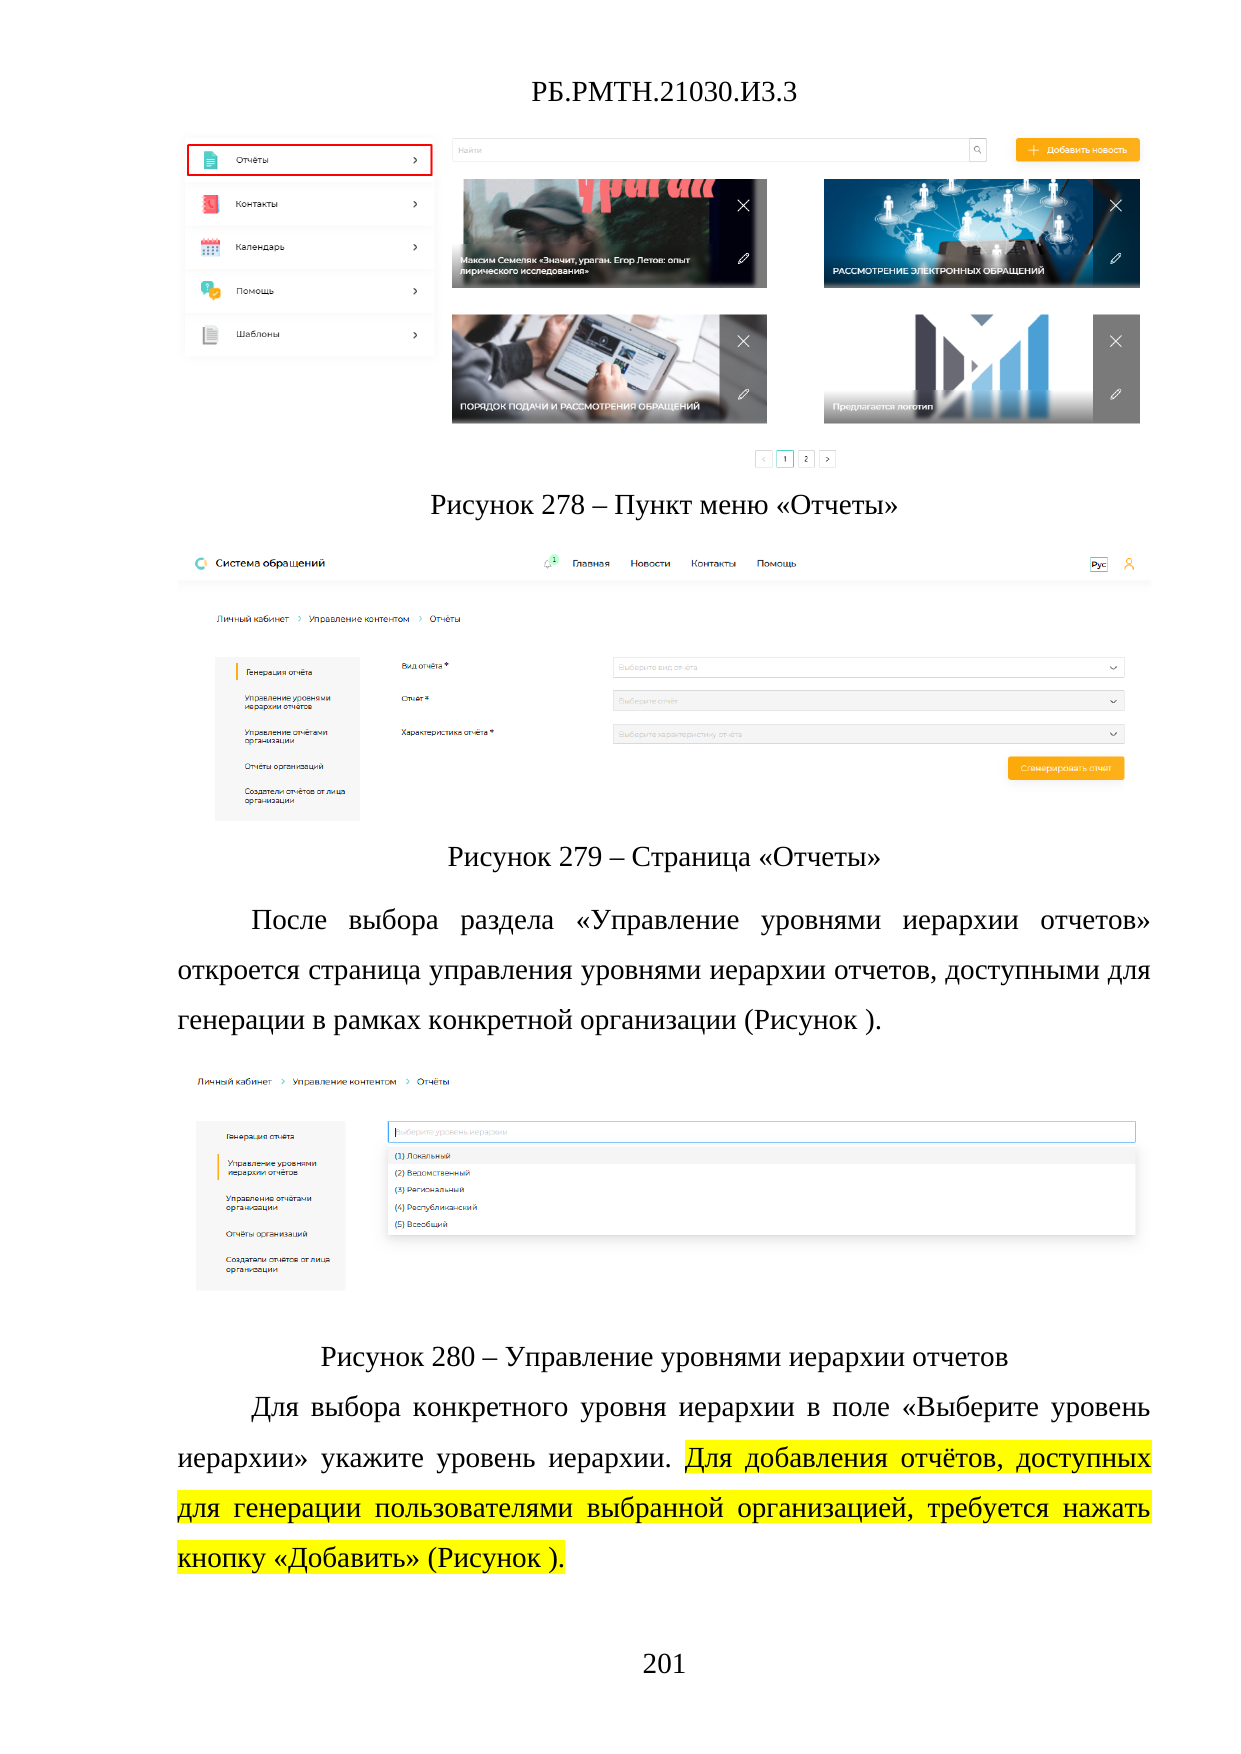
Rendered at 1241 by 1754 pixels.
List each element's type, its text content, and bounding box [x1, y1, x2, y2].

text Рисунок 279 – Страница «Отчеты» [177, 839, 1152, 872]
text Рисунок 280 – Управление уровнями иерархии отчетов [177, 1339, 1152, 1373]
picture [177, 132, 1152, 471]
text Для выбора конкретного уровня иерархии в поле «Выберите уровень иерархии» укажите уровень иерархии. Для добавления отчётов, доступных для генерации пользователями выбранной организацией, требуется нажать кнопку «Добавить» (Рисунок 281). [177, 1389, 1152, 1490]
picture [177, 549, 1152, 823]
picture [177, 1052, 1152, 1323]
text Для выбора конкретного уровня иерархии в поле «Выберите уровень иерархии» укажите уровень иерархии. Для добавления отчётов, доступных для генерации пользователями выбранной организацией, требуется нажать кнопку «Добавить» (Рисунок 281). [177, 1523, 1152, 1574]
text Рисунок 278 – Пункт меню «Отчеты» [177, 487, 1152, 521]
text После выбора раздела «Управление уровнями иерархии отчетов» откроется страница управления уровнями иерархии отчетов, доступными для генерации в рамках конкретной организации (Рисунок 280). [177, 902, 1152, 1036]
